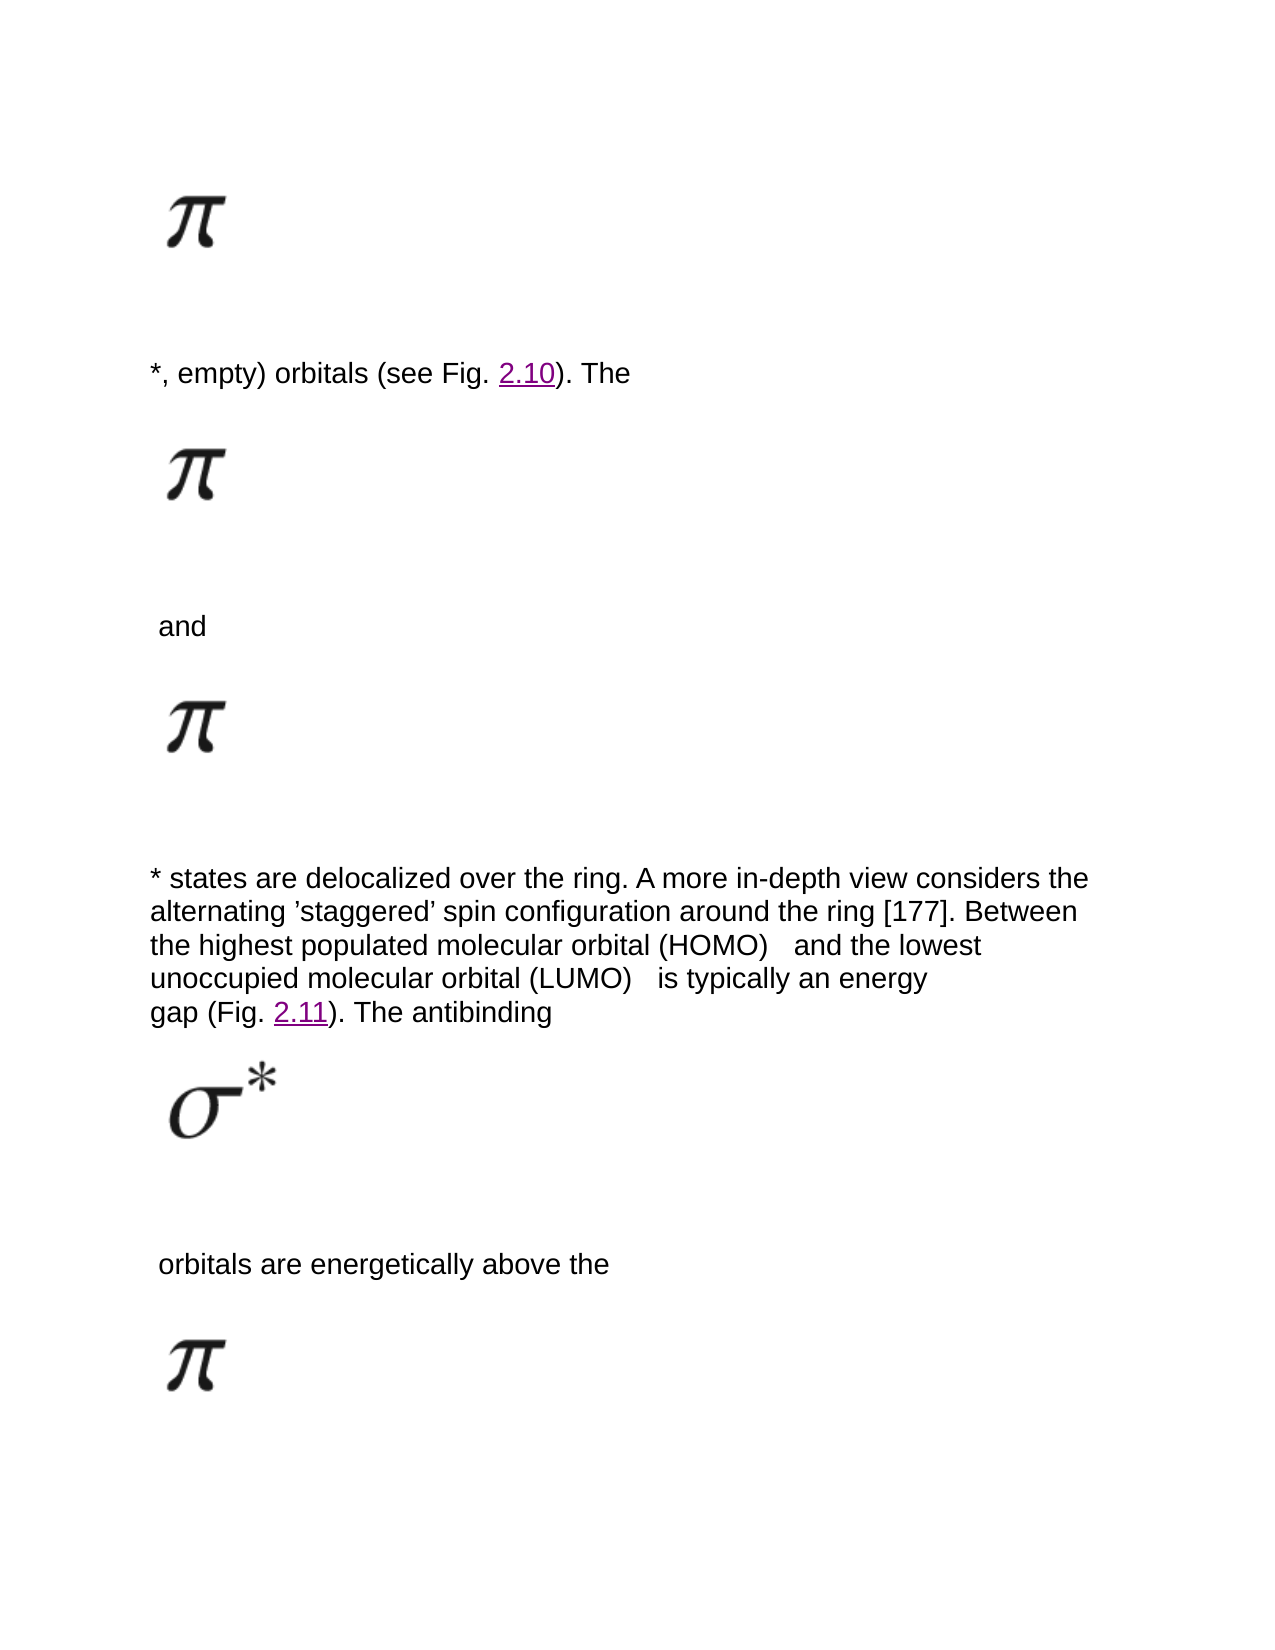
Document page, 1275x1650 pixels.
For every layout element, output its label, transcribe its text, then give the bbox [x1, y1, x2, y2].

picture [150, 654, 235, 849]
text * states are delocalized over the ring. A more in-depth view considers the alternating ’staggered’ spin configuration around the ring [177]. Between the highest populated molecular orbital (HOMO) and the lowest unoccupied molecular orbital (LUMO) is typically an energy gap (Fig. 2.11). The antibinding [150, 861, 1125, 1028]
text and [150, 608, 1125, 642]
picture [150, 402, 235, 596]
picture [150, 1293, 235, 1487]
picture [150, 150, 235, 344]
picture [150, 1041, 291, 1235]
text orbitals are energetically above the [150, 1247, 1125, 1281]
text *, empty) orbitals (see Fig. 2.10). The [150, 356, 1125, 390]
